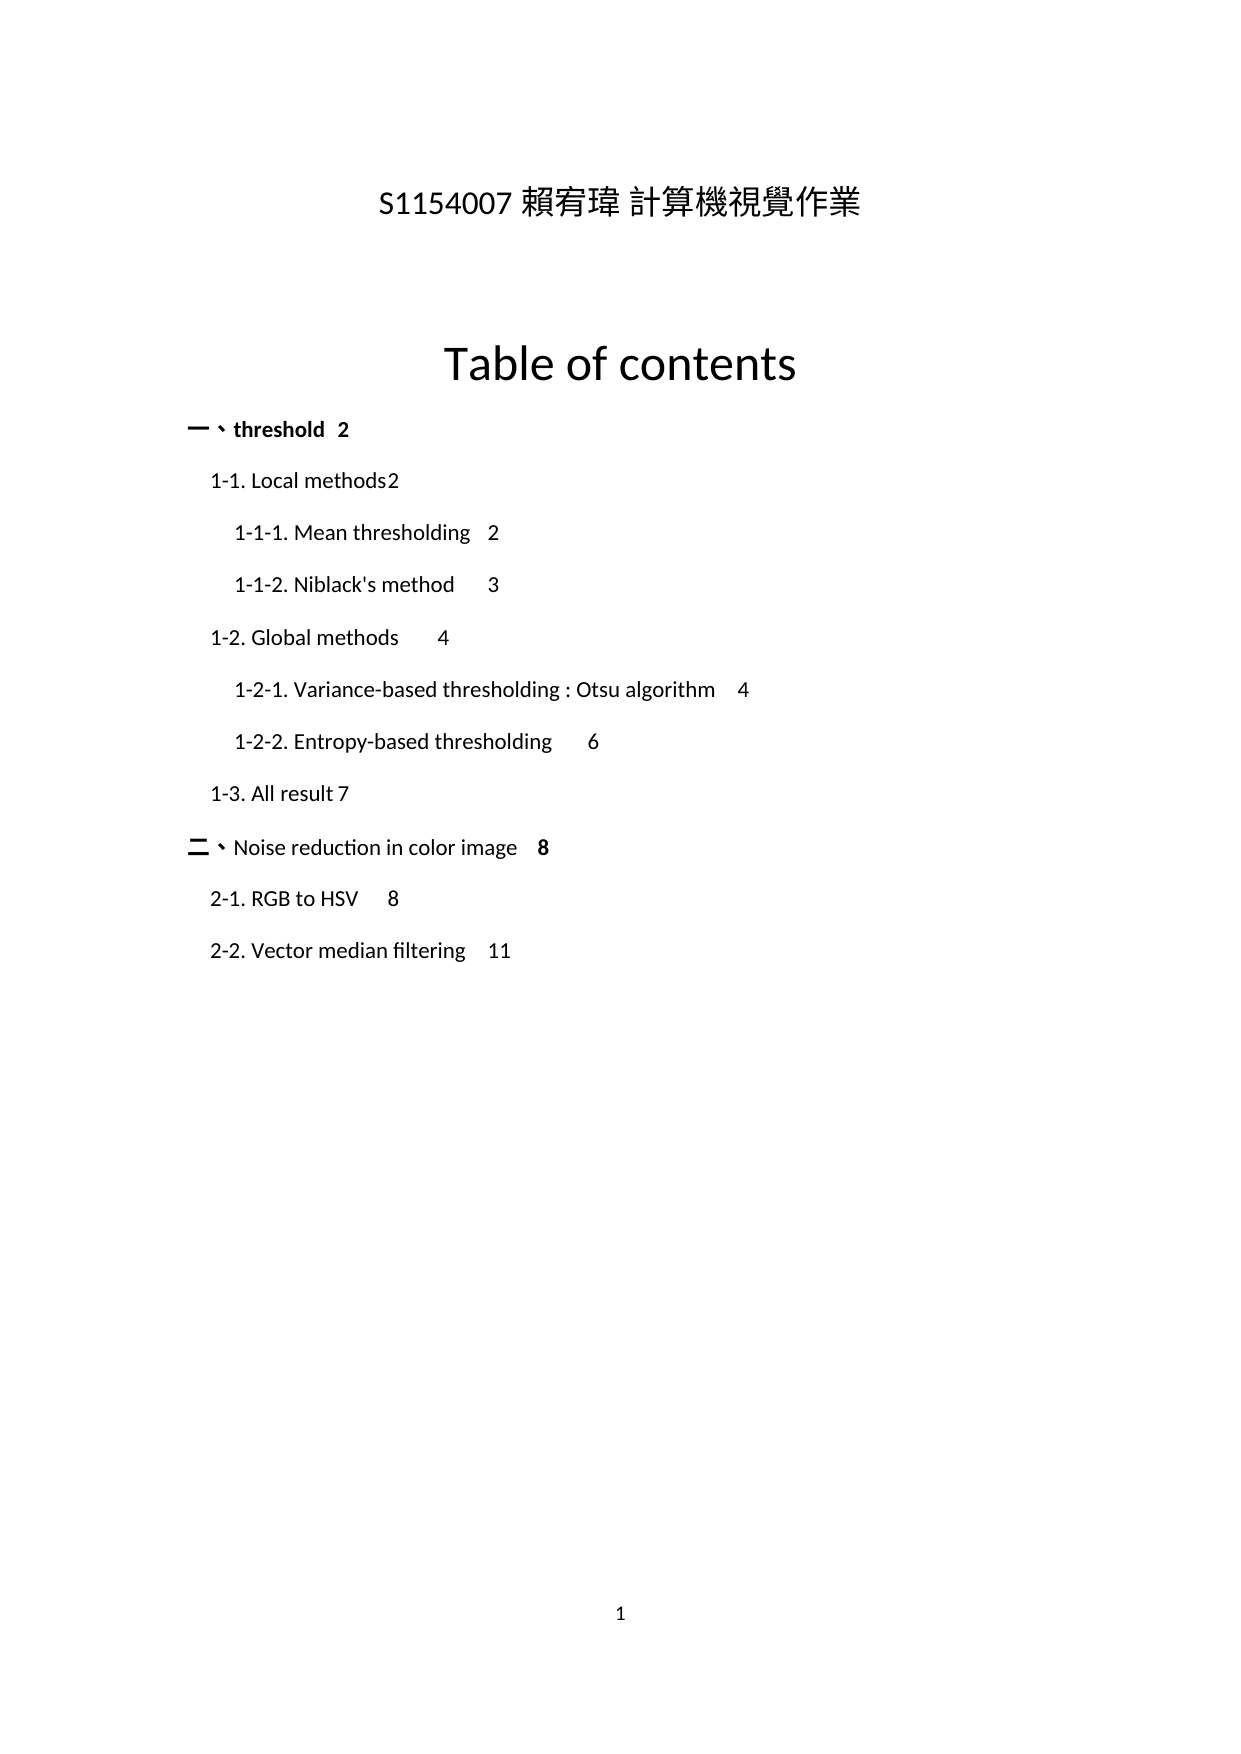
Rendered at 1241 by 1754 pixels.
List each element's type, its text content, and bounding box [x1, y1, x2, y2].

text S1154007 賴宥瑋 計算機視覺作業 [187, 162, 1053, 237]
